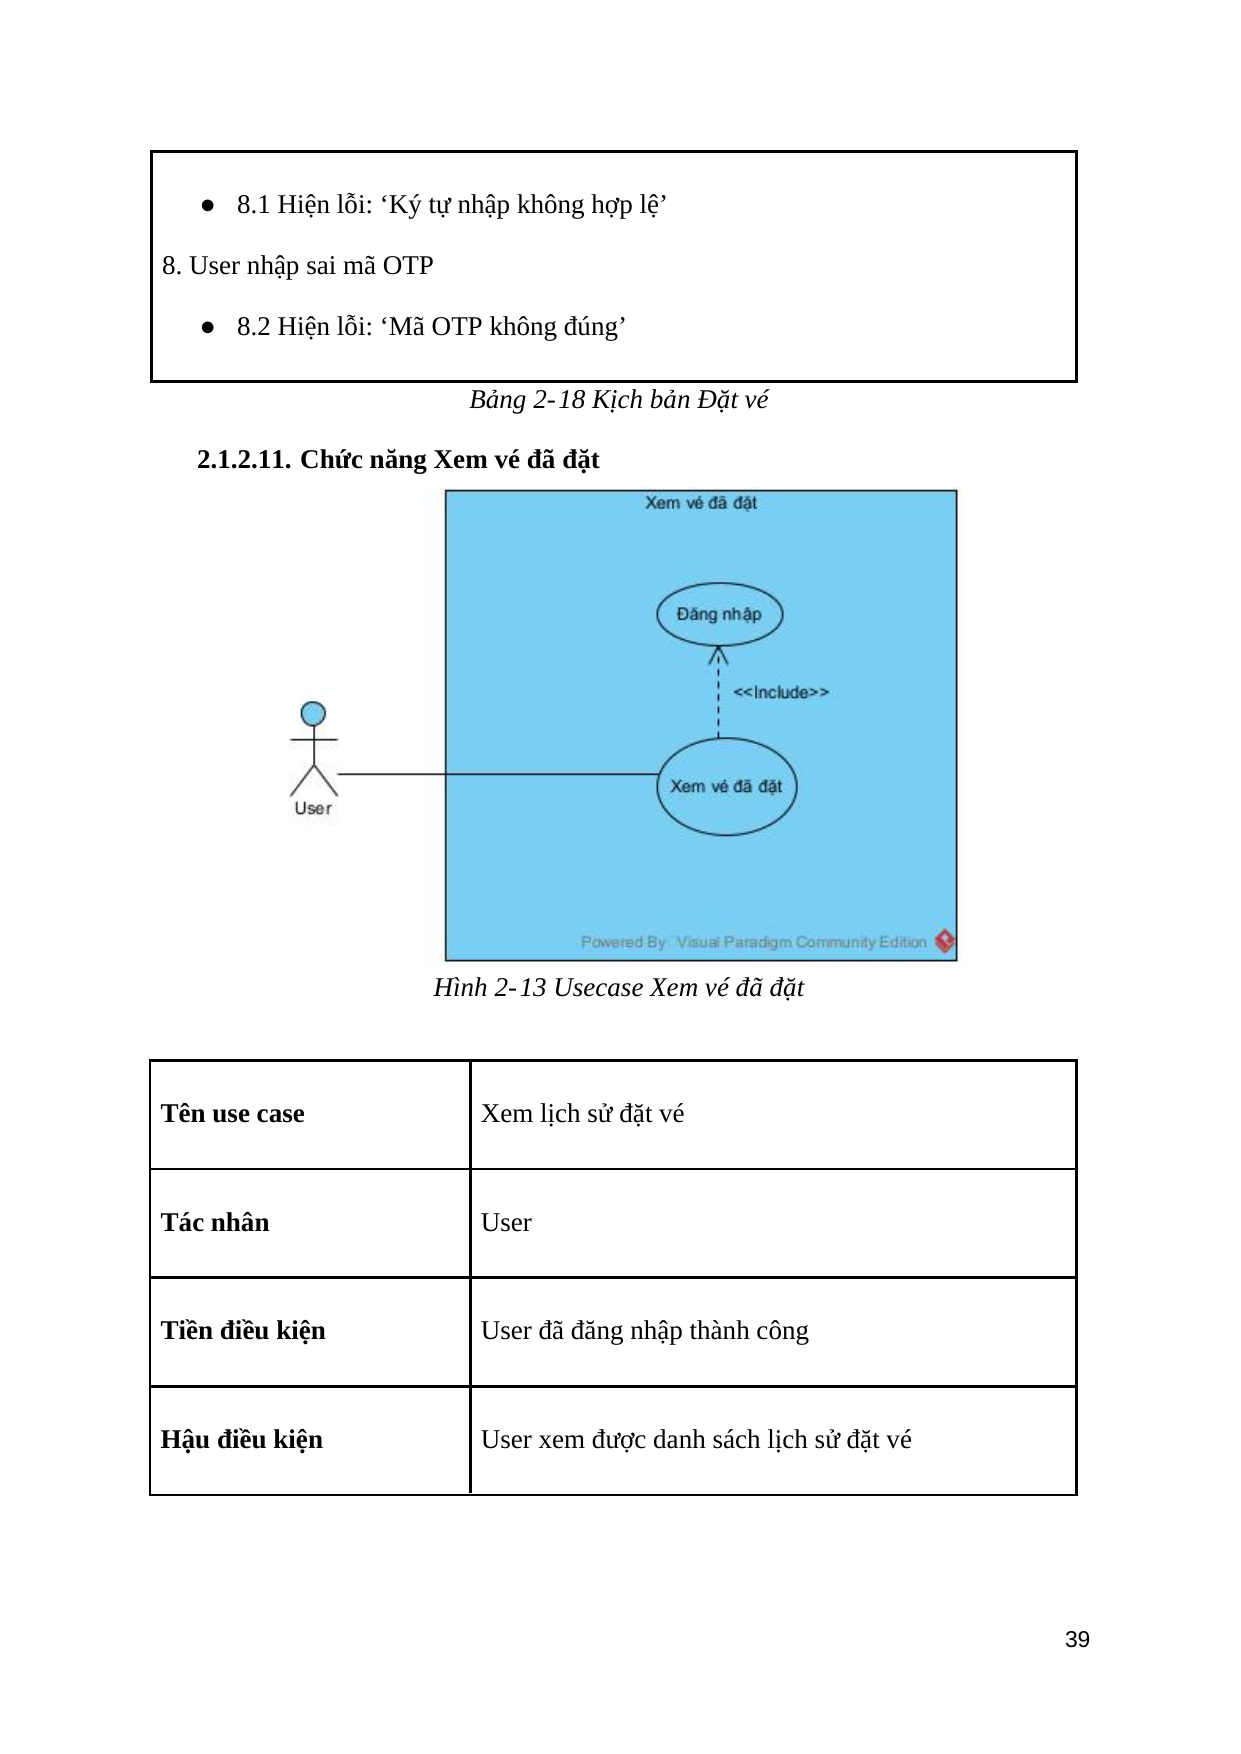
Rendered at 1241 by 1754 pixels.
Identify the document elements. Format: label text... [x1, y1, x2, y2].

table_cell User [472, 1170, 1075, 1276]
subtitle Chức năng Xem vé đã đặt [197, 443, 1090, 474]
picture [277, 487, 964, 968]
table_cell Tiền điều kiện [151, 1279, 469, 1385]
table_cell Tác nhân [151, 1170, 469, 1276]
table_header Tên use case [151, 1062, 469, 1167]
table_cell Hậu điều kiện [151, 1388, 469, 1493]
table_cell User đã đăng nhập thành công [472, 1279, 1075, 1385]
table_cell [153, 153, 1075, 380]
table_cell User xem được danh sách lịch sử đặt vé [472, 1388, 1075, 1493]
table_header Xem lịch sử đặt vé [472, 1062, 1075, 1167]
